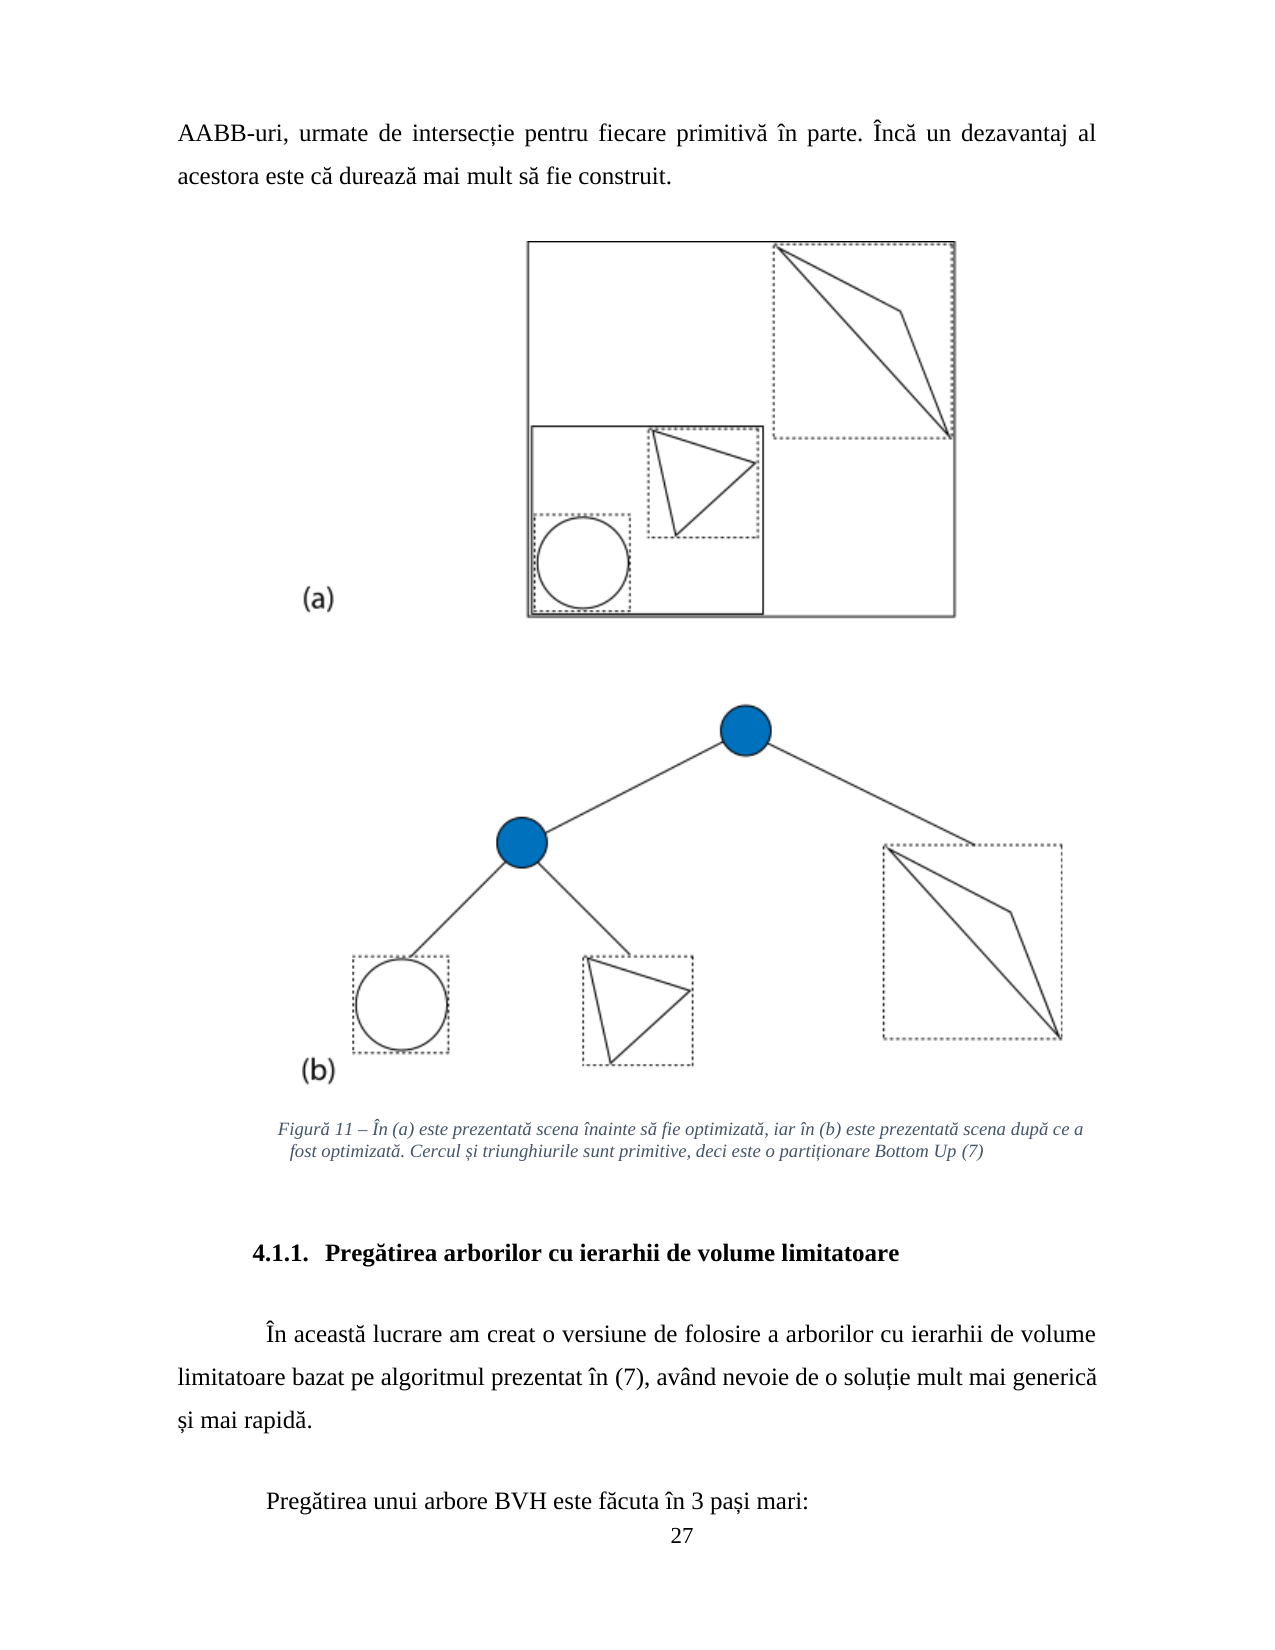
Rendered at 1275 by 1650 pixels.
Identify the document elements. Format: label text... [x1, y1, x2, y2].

subtitle Pregătirea arborilor cu ierarhii de volume limitatoare [252, 1238, 1098, 1267]
text Figură 11 – În (a) este prezentată scena înainte să fie optimizată, iar în (b) este prezentată scena după ce a fost optimizată. Cercul și triunghiurile sunt primitive, deci este o partiționare Bottom Up [177, 1118, 1098, 1161]
picture [301, 241, 1063, 1088]
text În această lucrare am creat o versiune de folosire a arborilor cu ierarhii de volume limitatoare bazat pe algoritmul prezentat în , având nevoie de o soluție mult mai generică și mai rapidă. [177, 1319, 1098, 1434]
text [177, 118, 1098, 190]
text Pregătirea unui arbore BVH este făcuta în 3 pași mari: [177, 1486, 1098, 1514]
